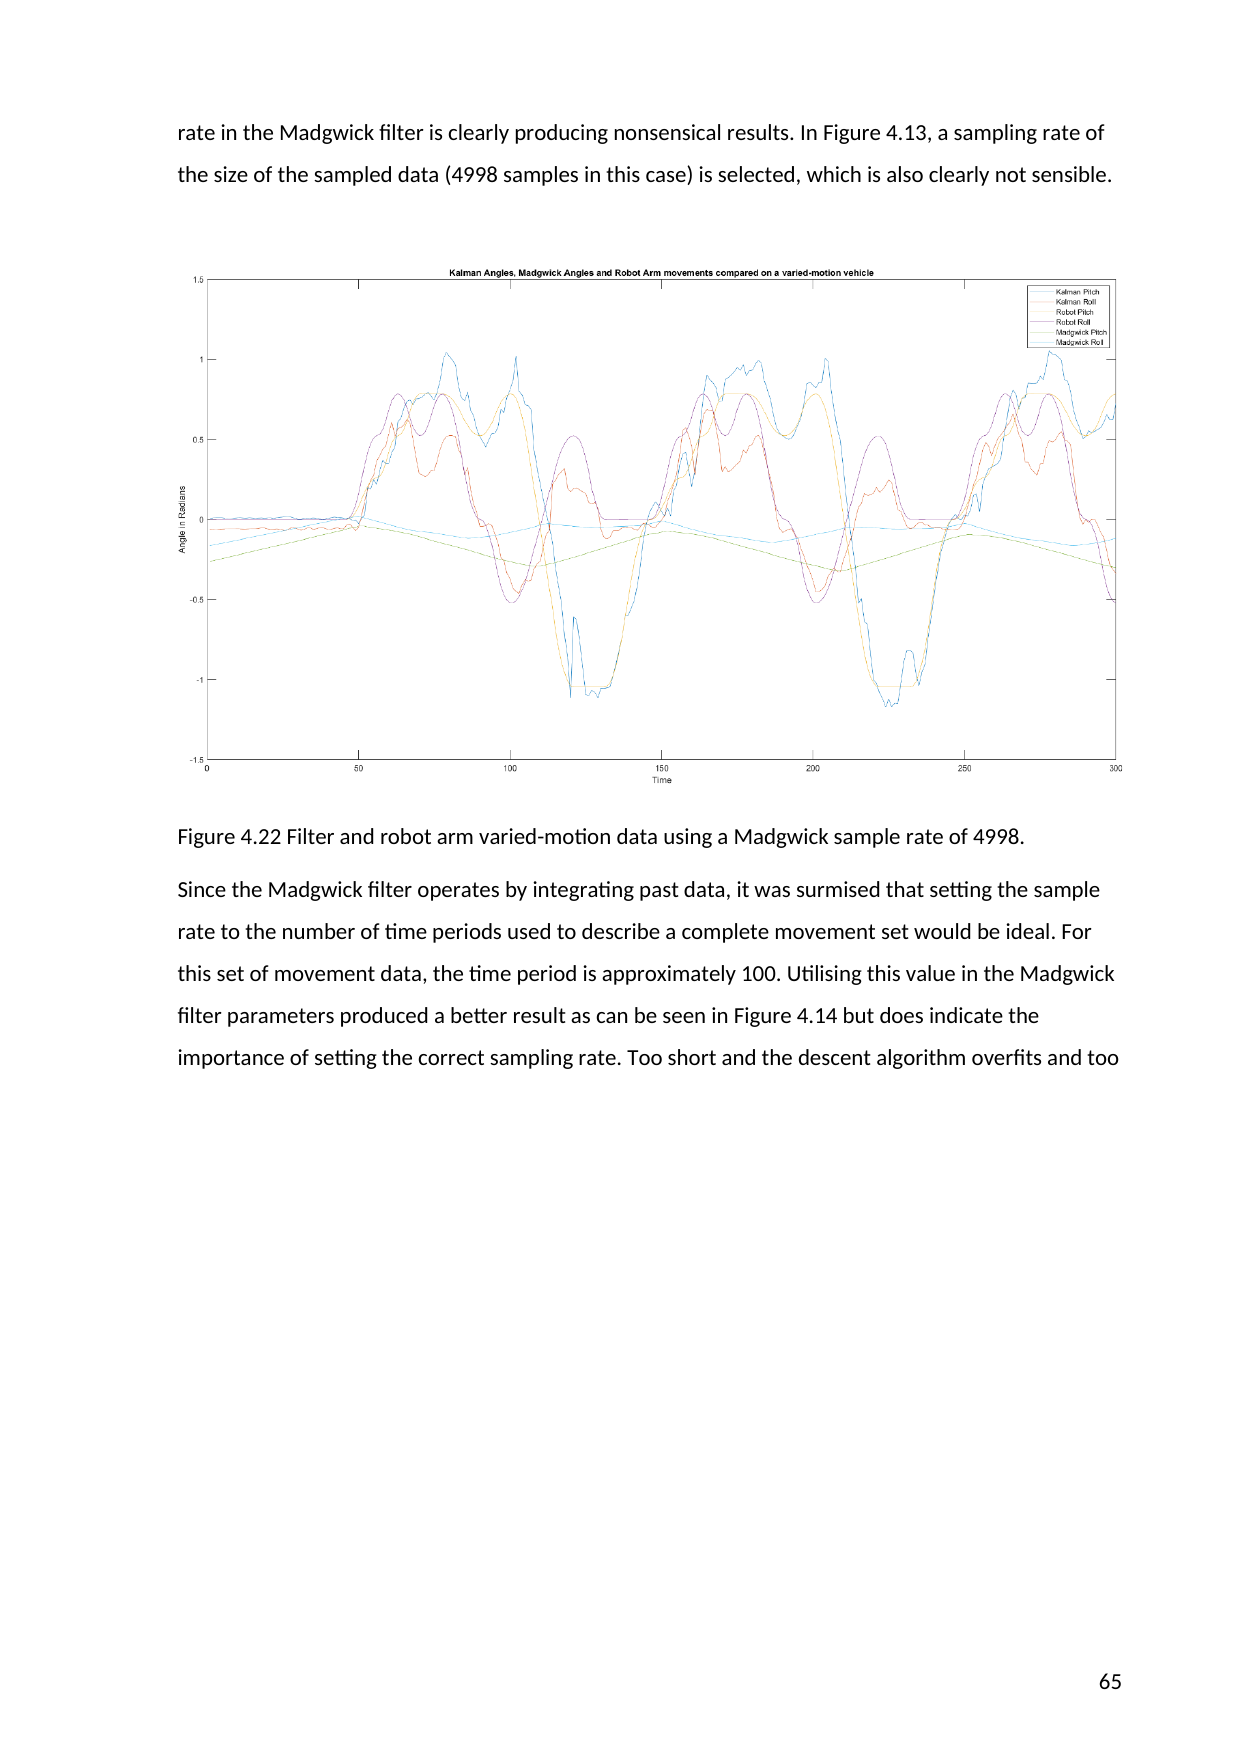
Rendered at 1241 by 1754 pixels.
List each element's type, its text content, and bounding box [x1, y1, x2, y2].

picture [177, 269, 1123, 784]
text Since the Madgwick filter operates by integrating past data, it was surmised that setting the sample rate to the number of time periods used to describe a complete movement set would be ideal. For this set of movement data, the time period is approximately 100. Utilising this value in the Madgwick filter parameters produced a better result as can be seen in Figure 4.14 but does indicate the importance of setting the correct sampling rate. Too short and the descent algorithm overfits and too long and the descent algorithm underfits. [177, 875, 1122, 1071]
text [177, 118, 1122, 230]
